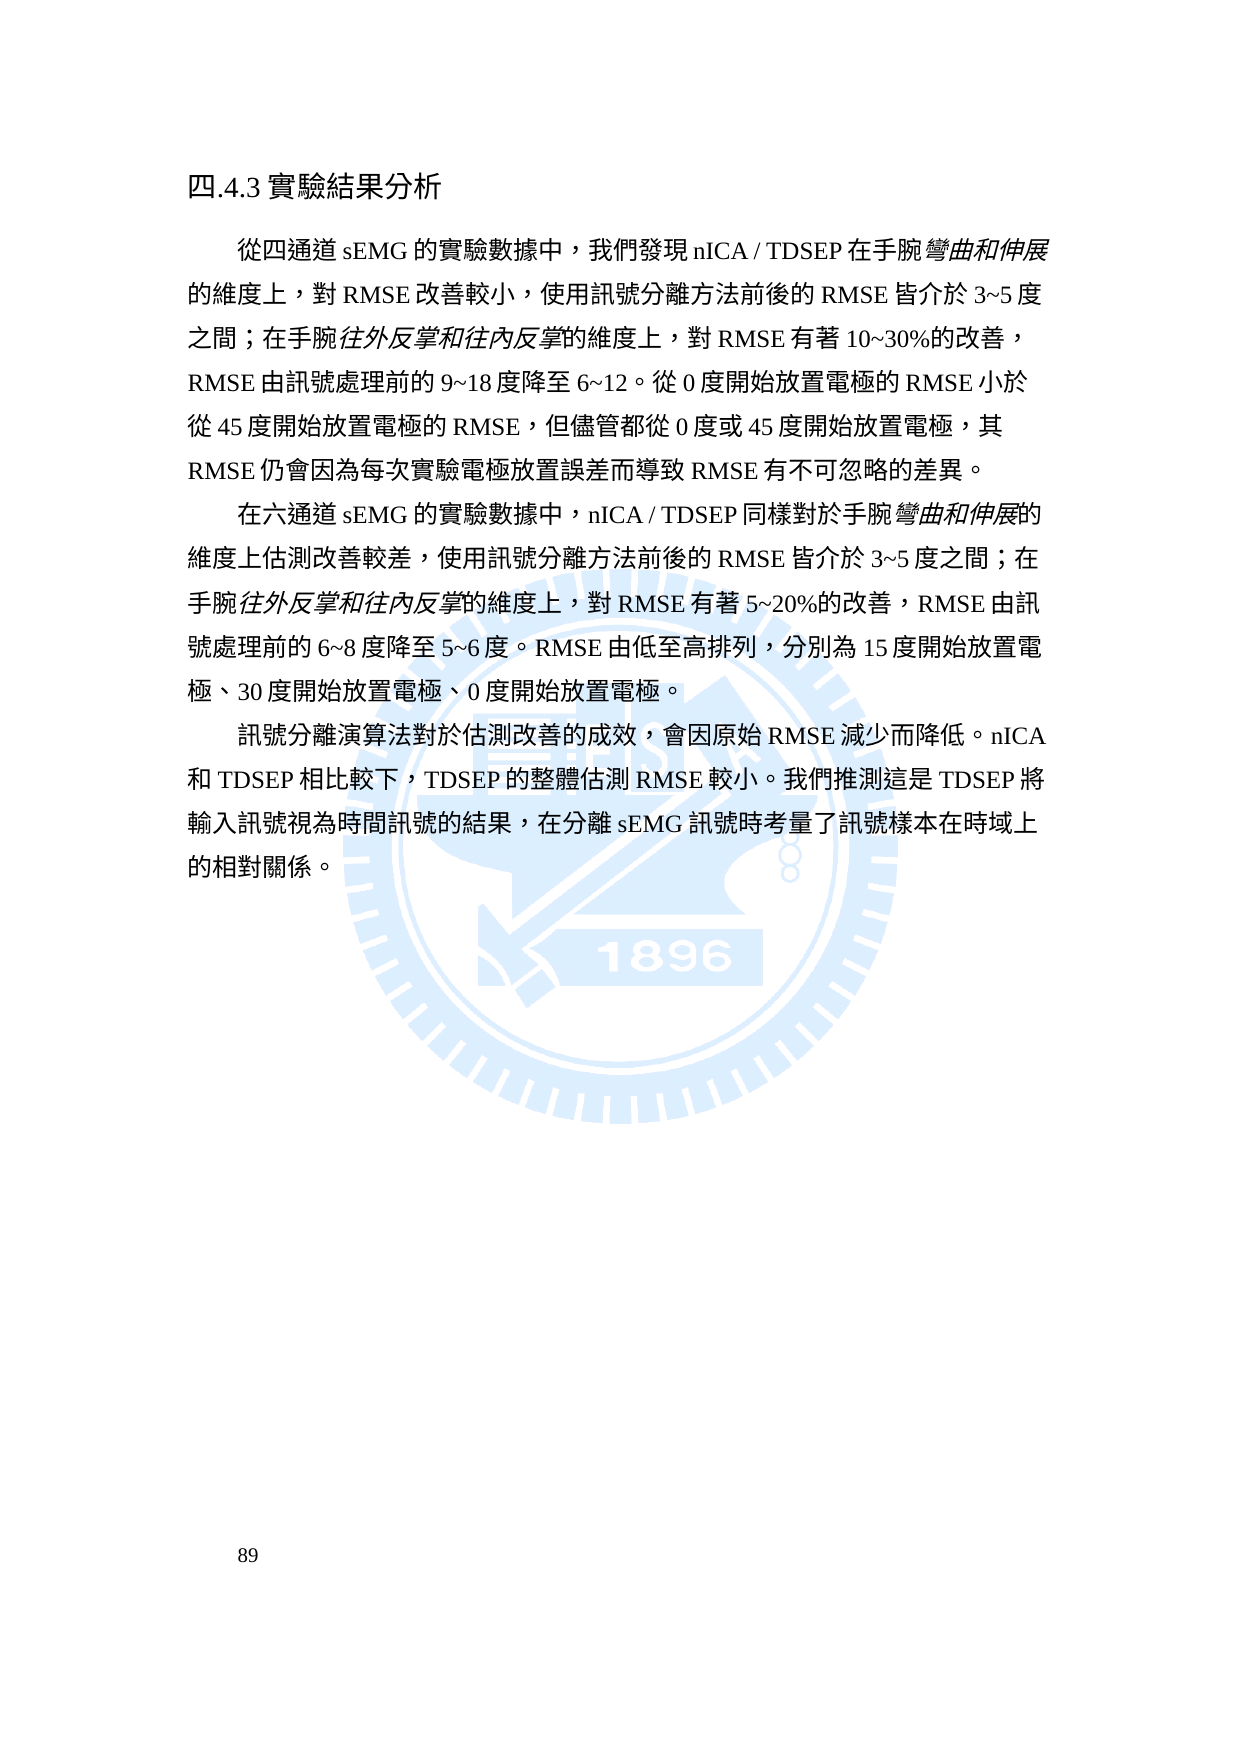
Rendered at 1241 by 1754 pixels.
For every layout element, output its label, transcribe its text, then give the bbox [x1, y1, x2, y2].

text 從四通道sEMG的實驗數據中，我們發現nICA / TDSEP在手腕彎曲和伸展的維度上，對RMSE改善較小，使用訊號分離方法前後的RMSE皆介於3~5度之間；在手腕往外反掌和往內反掌的維度上，對RMSE有著10~30%的改善，RMSE由訊號處理前的9~18度降至6~12。從0度開始放置電極的RMSE小於從45度開始放置電極的RMSE，但儘管都從0度或45度開始放置電極，其RMSE仍會因為每次實驗電極放置誤差而導致RMSE有不可忽略的差異。 [187, 227, 1053, 491]
text 訊號分離演算法對於估測改善的成效，會因原始RMSE減少而降低。nICA和TDSEP相比較下，TDSEP的整體估測RMSE較小。我們推測這是TDSEP將輸入訊號視為時間訊號的結果，在分離sEMG訊號時考量了訊號樣本在時域上的相對關係。 [187, 711, 1053, 888]
subtitle 實驗結果分析 [187, 163, 1053, 206]
text 在六通道sEMG的實驗數據中，nICA / TDSEP同樣對於手腕彎曲和伸展的維度上估測改善較差，使用訊號分離方法前後的RMSE皆介於3~5度之間；在手腕往外反掌和往內反掌的維度上，對RMSE有著5~20%的改善，RMSE由訊號處理前的6~8度降至5~6度。RMSE由低至高排列，分別為15度開始放置電極、30度開始放置電極、0度開始放置電極。 [187, 491, 1053, 711]
